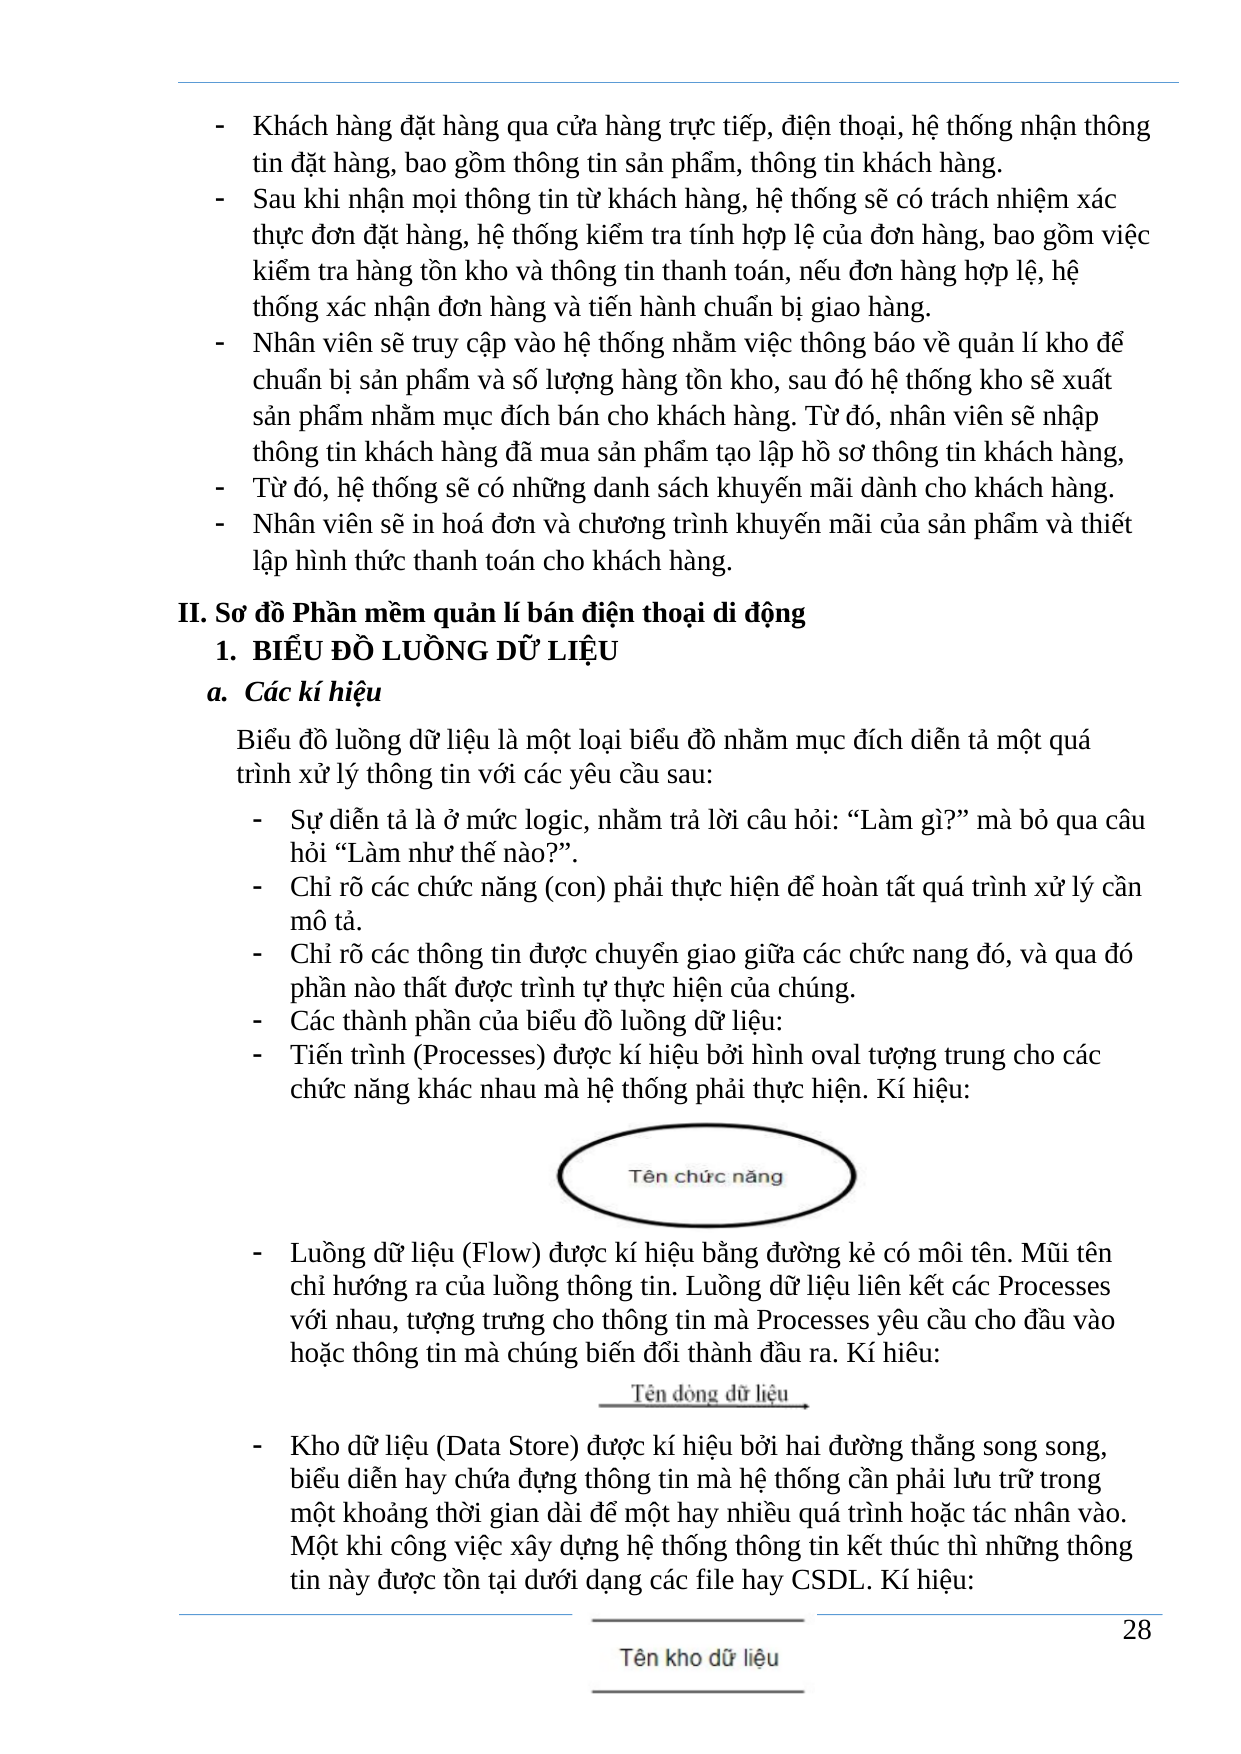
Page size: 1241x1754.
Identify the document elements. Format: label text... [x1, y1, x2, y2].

list Tiến trình (Processes) được kí hiệu bởi hình oval tượng trung cho các chức năng khác nhau mà hệ thống phải thực hiện. Kí hiệu: [252, 1037, 1152, 1104]
subtitle II. Sơ đồ Phần mềm quản lí bán điện thoại di động [177, 596, 1152, 629]
list Khách hàng đặt hàng qua cửa hàng trực tiếp, điện thoại, hệ thống nhận thông tin đặt hàng, bao gồm thông tin sản phẩm, thông tin khách hàng. [215, 108, 1152, 178]
list Các thành phần của biểu đồ luồng dữ liệu: [252, 1003, 1152, 1037]
list Kho dữ liệu (Data Store) được kí hiệu bởi hai đường thẳng song song, biểu diễn hay chứa đựng thông tin mà hệ thống cần phải lưu trữ trong một khoảng thời gian dài để một hay nhiều quá trình hoặc tác nhân vào. Một khi công việc xây dựng hệ thống thông tin kết thúc thì những thông tin này được tồn tại dưới dạng các file hay CSDL. Kí hiệu: [252, 1428, 1152, 1596]
list Sau khi nhận mọi thông tin từ khách hàng, hệ thống sẽ có trách nhiệm xác thực đơn đặt hàng, hệ thống kiểm tra tính hợp lệ của đơn hàng, bao gồm việc kiểm tra hàng tồn kho và thông tin thanh toán, nếu đơn hàng hợp lệ, hệ thống xác nhận đơn hàng và tiến hành chuẩn bị giao hàng. [215, 181, 1152, 323]
list Chỉ rõ các thông tin được chuyển giao giữa các chức nang đó, và qua đó phần nào thất được trình tự thực hiện của chúng. [252, 936, 1152, 1003]
list Nhân viên sẽ truy cập vào hệ thống nhằm việc thông báo về quản lí kho để chuẩn bị sản phẩm và số lượng hàng tồn kho, sau đó hệ thống kho sẽ xuất sản phẩm nhằm mục đích bán cho khách hàng. Từ đó, nhân viên sẽ nhập thông tin khách hàng đã mua sản phẩm tạo lập hồ sơ thông tin khách hàng, [215, 326, 1152, 468]
subtitle BIỂU ĐỒ LUỒNG DỮ LIỆU [215, 633, 1152, 667]
list Nhân viên sẽ in hoá đơn và chương trình khuyến mãi của sản phẩm và thiết lập hình thức thanh toán cho khách hàng. [215, 507, 1152, 576]
subtitle Các kí hiệu [207, 674, 1152, 707]
list Luồng dữ liệu (Flow) được kí hiệu bằng đường kẻ có môi tên. Mũi tên chỉ hướng ra của luồng thông tin. Luồng dữ liệu liên kết các Processes với nhau, tượng trưng cho thông tin mà Processes yêu cầu cho đầu vào hoặc thông tin mà chúng biến đổi thành đầu ra. Kí hiêu: [252, 1104, 1152, 1369]
list Từ đó, hệ thống sẽ có những danh sách khuyến mãi dành cho khách hàng. [215, 470, 1152, 504]
list Sự diễn tả là ở mức logic, nhằm trả lời câu hỏi: “Làm gì?” mà bỏ qua câu hỏi “Làm như thế nào?”. [252, 802, 1152, 869]
picture [568, 1376, 839, 1424]
picture [514, 1117, 893, 1235]
text Biểu đồ luồng dữ liệu là một loại biểu đồ nhằm mục đích diễn tả một quá trình xử lý thông tin với các yêu cầu sau: [236, 722, 1152, 789]
list Chỉ rõ các chức năng (con) phải thực hiện để hoàn tất quá trình xử lý cần mô tả. [252, 869, 1152, 936]
picture [572, 1605, 817, 1707]
